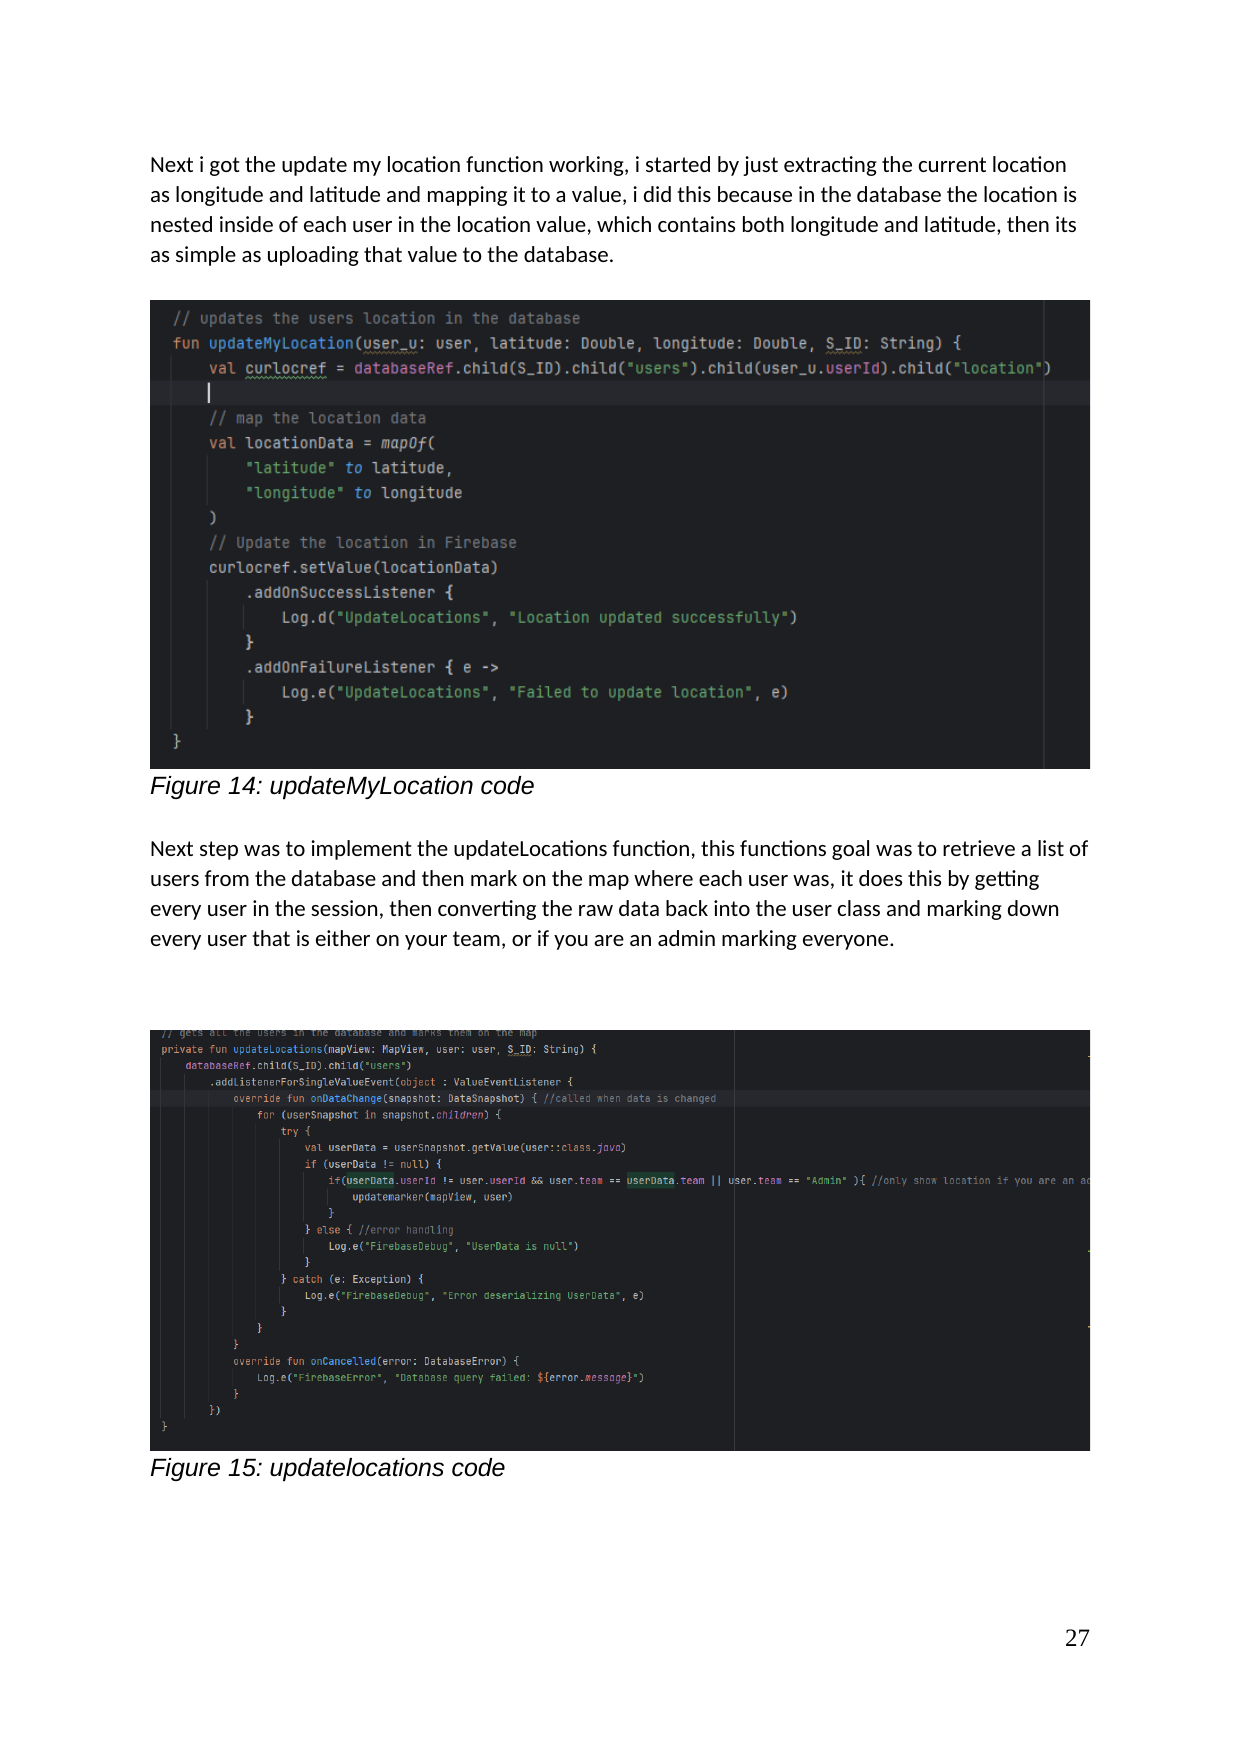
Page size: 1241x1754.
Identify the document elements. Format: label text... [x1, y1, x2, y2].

picture [150, 1030, 1091, 1451]
text Next i got the update my location function working, i started by just extracting the current location as longitude and latitude and mapping it to a value, i did this because in the database the location is nested inside of each user in the location value, which contains both longitude and latitude, then its as simple as uploading that value to the database. [150, 150, 1090, 269]
picture [150, 300, 1091, 769]
text Next step was to implement the updateLocations function, this functions goal was to retrieve a list of users from the database and then mark on the map where each user was, it does this by getting every user in the session, then converting the raw data back into the user class and marking down every user that is either on your team, or if you are an admin marking everyone. [150, 813, 1090, 952]
